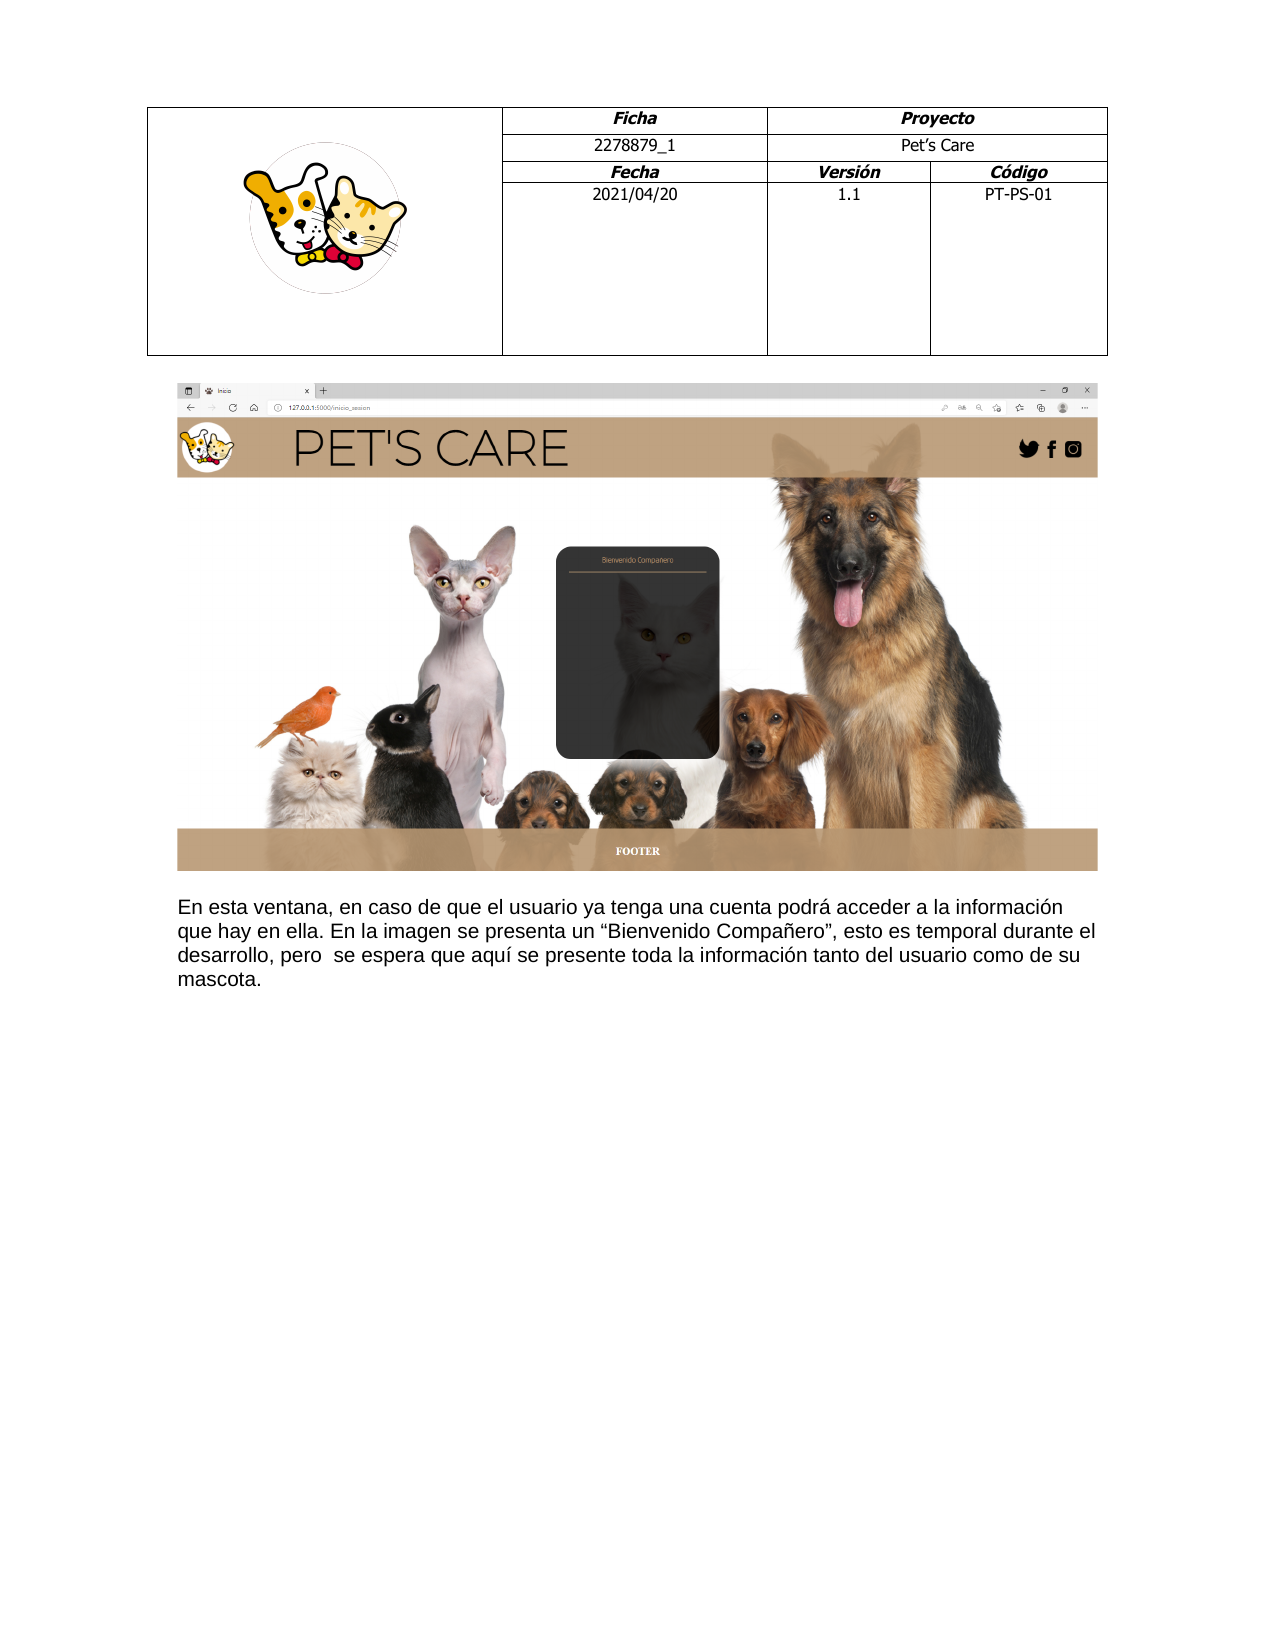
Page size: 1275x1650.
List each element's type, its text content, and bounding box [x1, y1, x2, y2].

text En esta ventana, en caso de que el usuario ya tenga una cuenta podrá acceder a la información que hay en ella. En la imagen se presenta un “Bienvenido Compañero”, esto es temporal durante el desarrollo, pero se espera que aquí se presente toda la información tanto del usuario como de su mascota. [177, 895, 1098, 991]
picture [235, 128, 414, 307]
picture [177, 383, 1098, 871]
